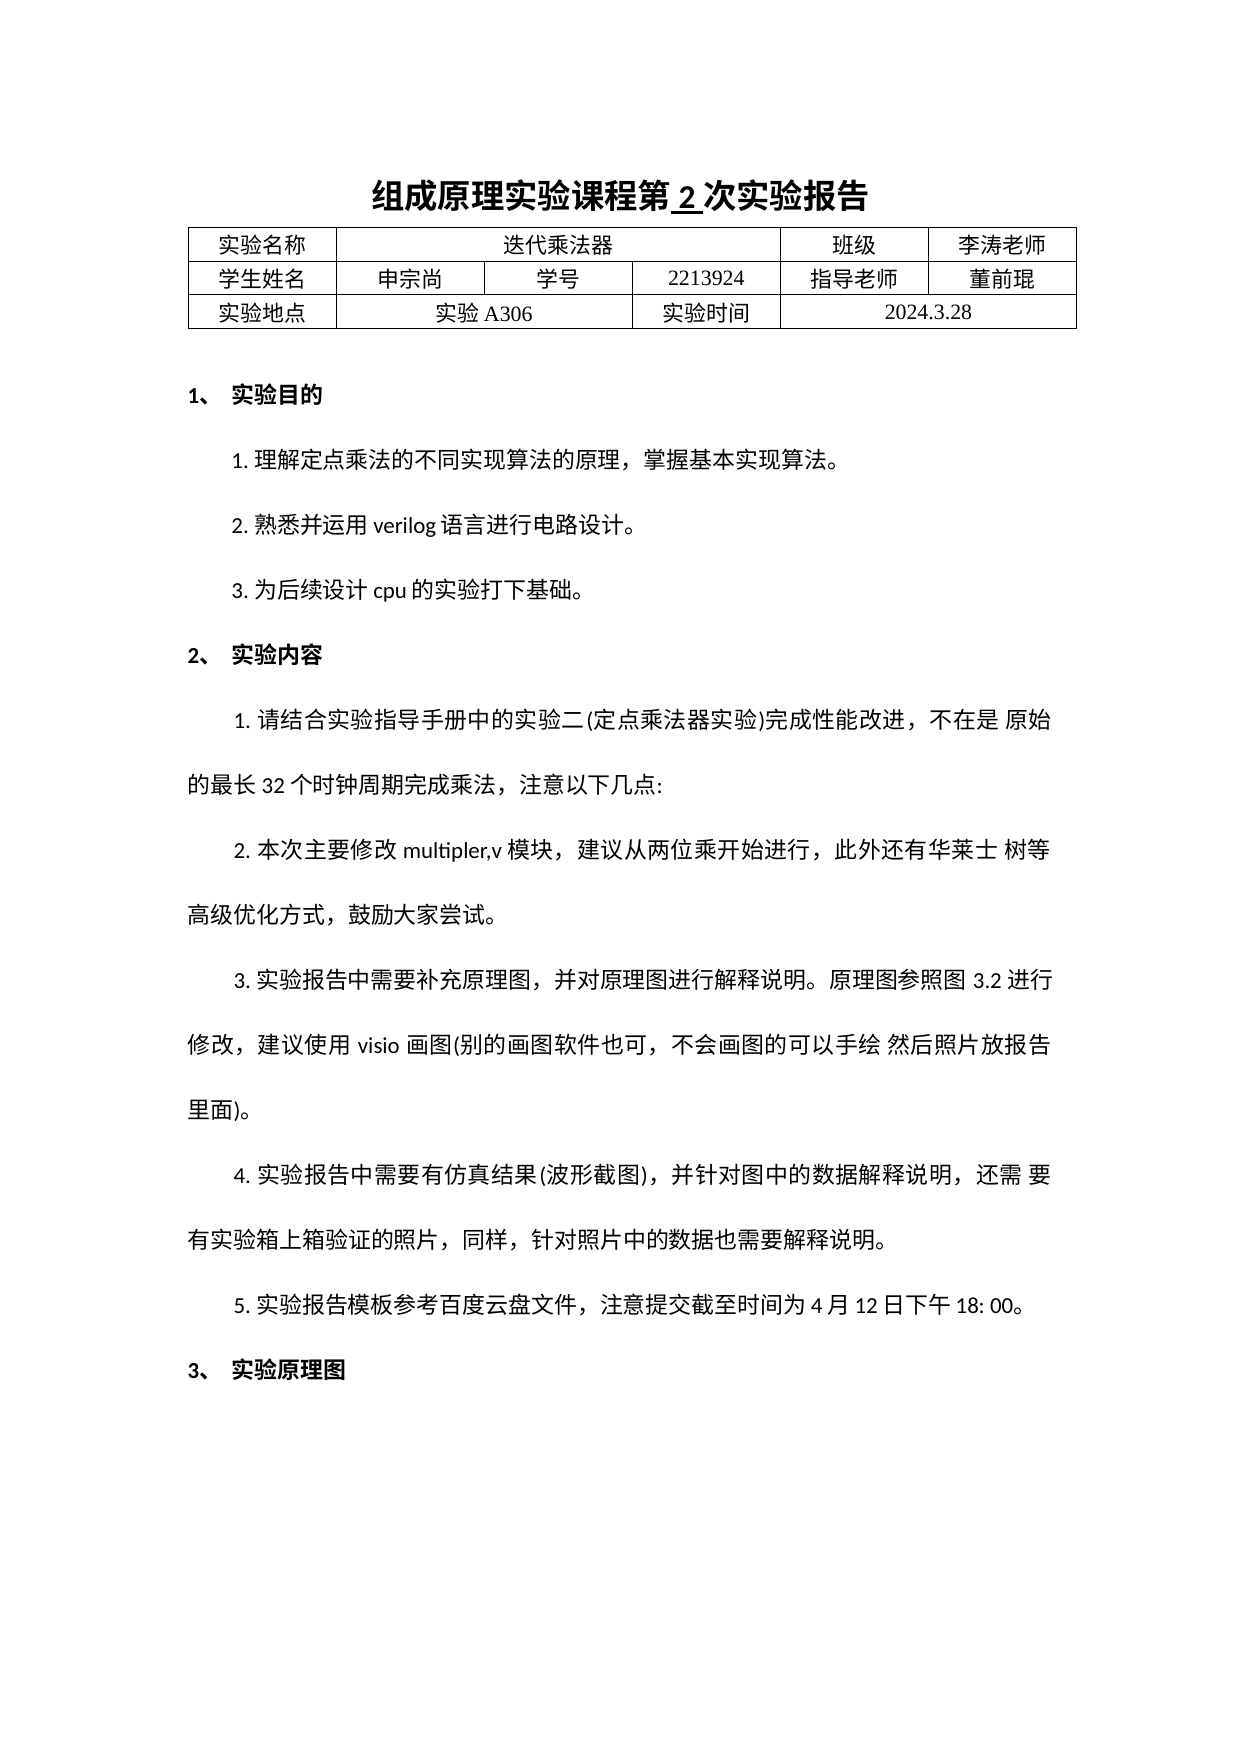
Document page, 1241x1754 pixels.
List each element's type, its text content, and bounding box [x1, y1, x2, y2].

table_cell 2213924 [633, 262, 780, 294]
text 1. 理解定点乘法的不同实现算法的原理，掌握基本实现算法。 [187, 426, 1053, 491]
table_cell 学生姓名 [189, 262, 336, 294]
text 组成原理实验课程第 2 次实验报告 [187, 162, 1053, 227]
text 3. 为后续设计cpu的实验打下基础。 [187, 556, 1053, 621]
table_header 班级 [781, 228, 928, 261]
list 4. 实验报告中需要有仿真结果(波形截图)，并针对图中的数据解释说明，还需 要有实验箱上箱验证的照片，同样，针对照片中的数据也需要解释说明。 [187, 1141, 1053, 1271]
table_cell 实验时间 [633, 295, 780, 328]
list 2. 本次主要修改multipler,v模块，建议从两位乘开始进行，此外还有华莱士 树等高级优化方式，鼓励大家尝试。 [187, 816, 1053, 946]
list 实验内容 [187, 621, 1053, 686]
table_cell 实验地点 [189, 295, 336, 328]
list 1. 请结合实验指导手册中的实验二(定点乘法器实验)完成性能改进，不在是 原始的最长 32 个时钟周期完成乘法，注意以下几点: [187, 686, 1053, 816]
table_cell 2024.3.28 [781, 295, 1076, 328]
list 实验目的 [187, 361, 1053, 426]
table_cell 实验A306 [337, 295, 632, 328]
table_cell 申宗尚 [337, 262, 484, 294]
table_cell 指导老师 [781, 262, 928, 294]
list 5. 实验报告模板参考百度云盘文件，注意提交截至时间为4月12日下午18: 00。 [187, 1271, 1053, 1336]
text 2. 熟悉并运用verilog语言进行电路设计。 [187, 491, 1053, 556]
table_cell 学号 [485, 262, 632, 294]
list 实验原理图 [187, 1336, 1053, 1401]
table_cell 董前琨 [929, 262, 1076, 294]
table_header 实验名称 [189, 228, 336, 261]
list 3. 实验报告中需要补充原理图，并对原理图进行解释说明。原理图参照图3.2 进行修改，建议使用 visio 画图(别的画图软件也可，不会画图的可以手绘 然后照片放报告里面)。 [187, 946, 1053, 1141]
table_header 李涛老师 [929, 228, 1076, 261]
table_header 迭代乘法器 [337, 228, 780, 261]
